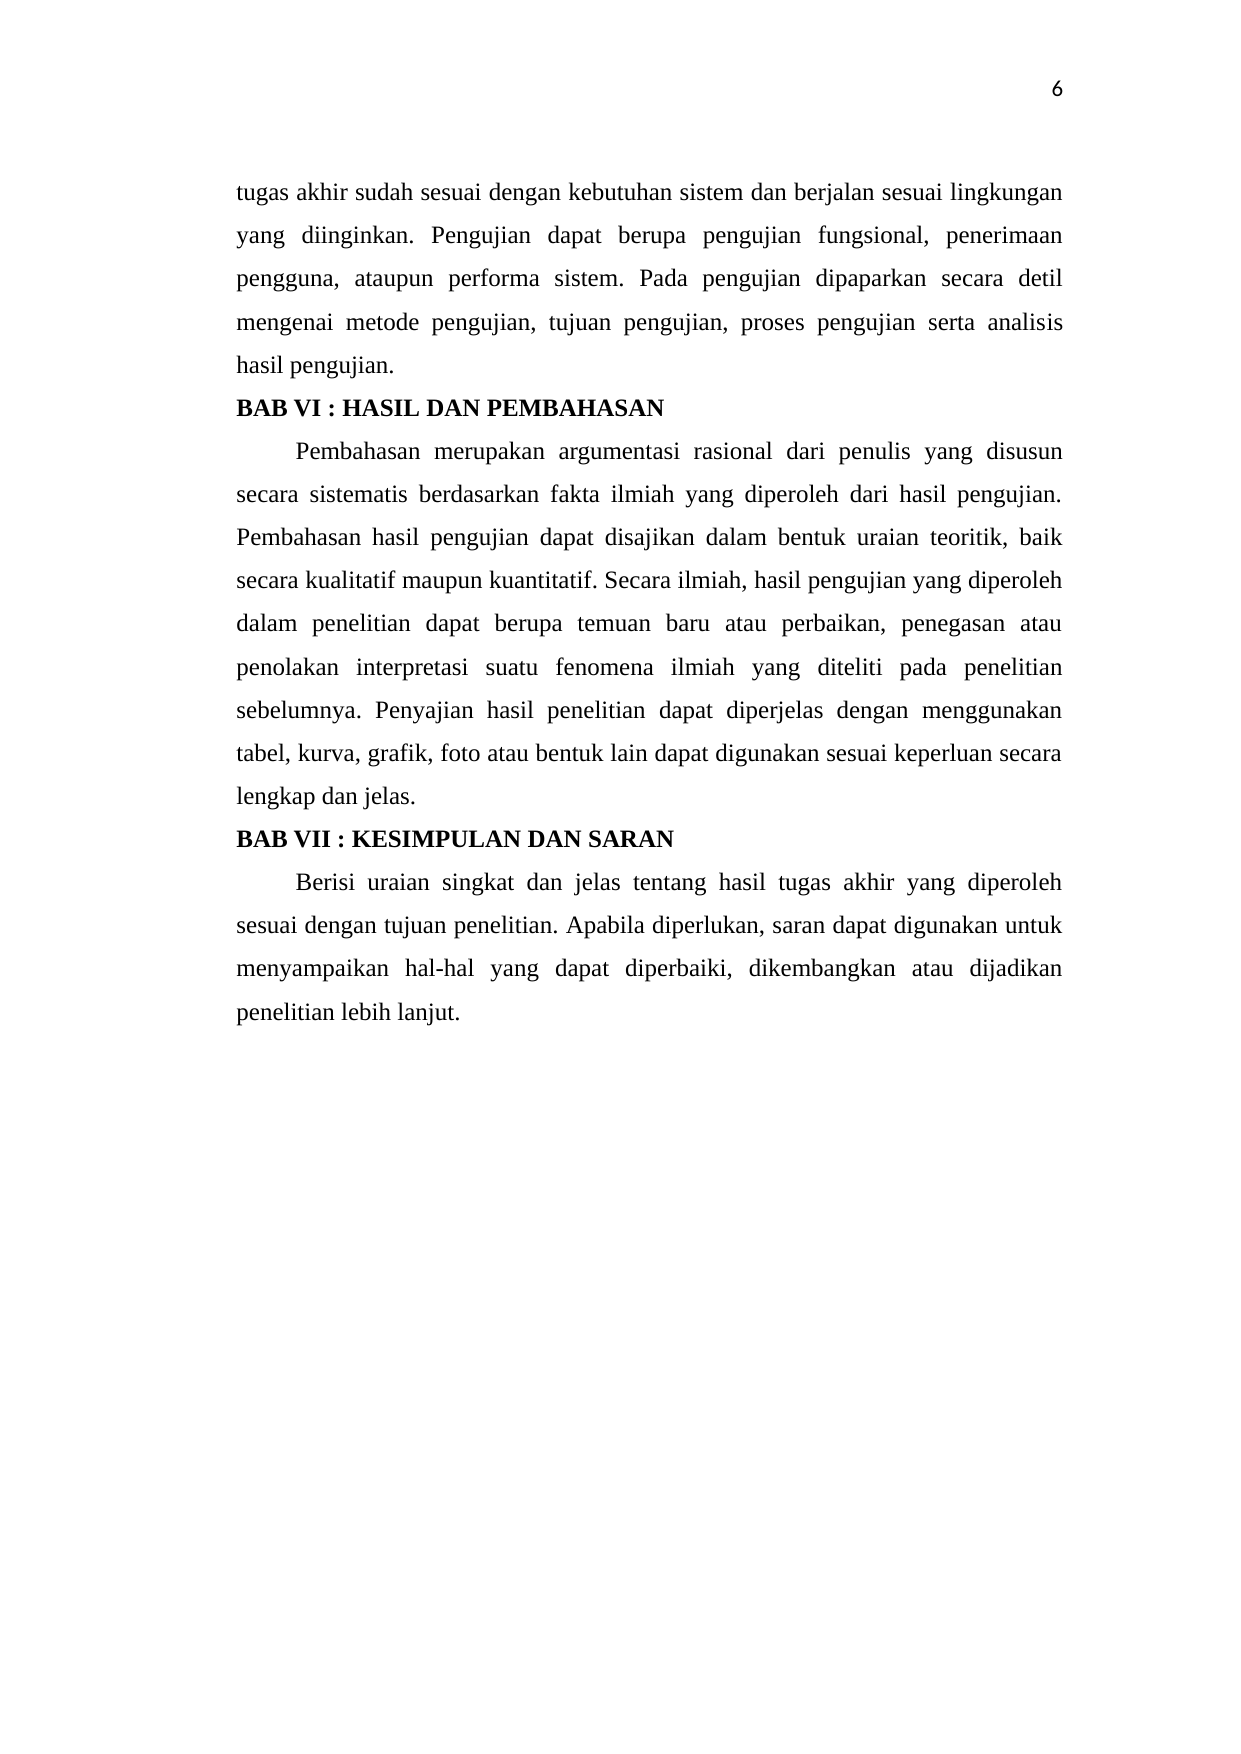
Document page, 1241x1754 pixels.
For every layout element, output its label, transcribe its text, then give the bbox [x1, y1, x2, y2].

text BAB VI : HASIL DAN PEMBAHASAN [236, 393, 1063, 422]
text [236, 177, 1063, 378]
text Berisi uraian singkat dan jelas tentang hasil tugas akhir yang diperoleh sesuai dengan tujuan penelitian. Apabila diperlukan, saran dapat digunakan untuk menyampaikan hal-hal yang dapat diperbaiki, dikembangkan atau dijadikan penelitian lebih lanjut. [236, 867, 1063, 1025]
text BAB VII : KESIMPULAN DAN SARAN [236, 824, 1063, 853]
text Pembahasan merupakan argumentasi rasional dari penulis yang disusun secara sistematis berdasarkan fakta ilmiah yang diperoleh dari hasil pengujian. Pembahasan hasil pengujian dapat disajikan dalam bentuk uraian teoritik, baik secara kualitatif maupun kuantitatif. Secara ilmiah, hasil pengujian yang diperoleh dalam penelitian dapat berupa temuan baru atau perbaikan, penegasan atau penolakan interpretasi suatu fenomena ilmiah yang diteliti pada penelitian sebelumnya. Penyajian hasil penelitian dapat diperjelas dengan menggunakan tabel, kurva, grafik, foto atau bentuk lain dapat digunakan sesuai keperluan secara lengkap dan jelas. [236, 436, 1063, 810]
